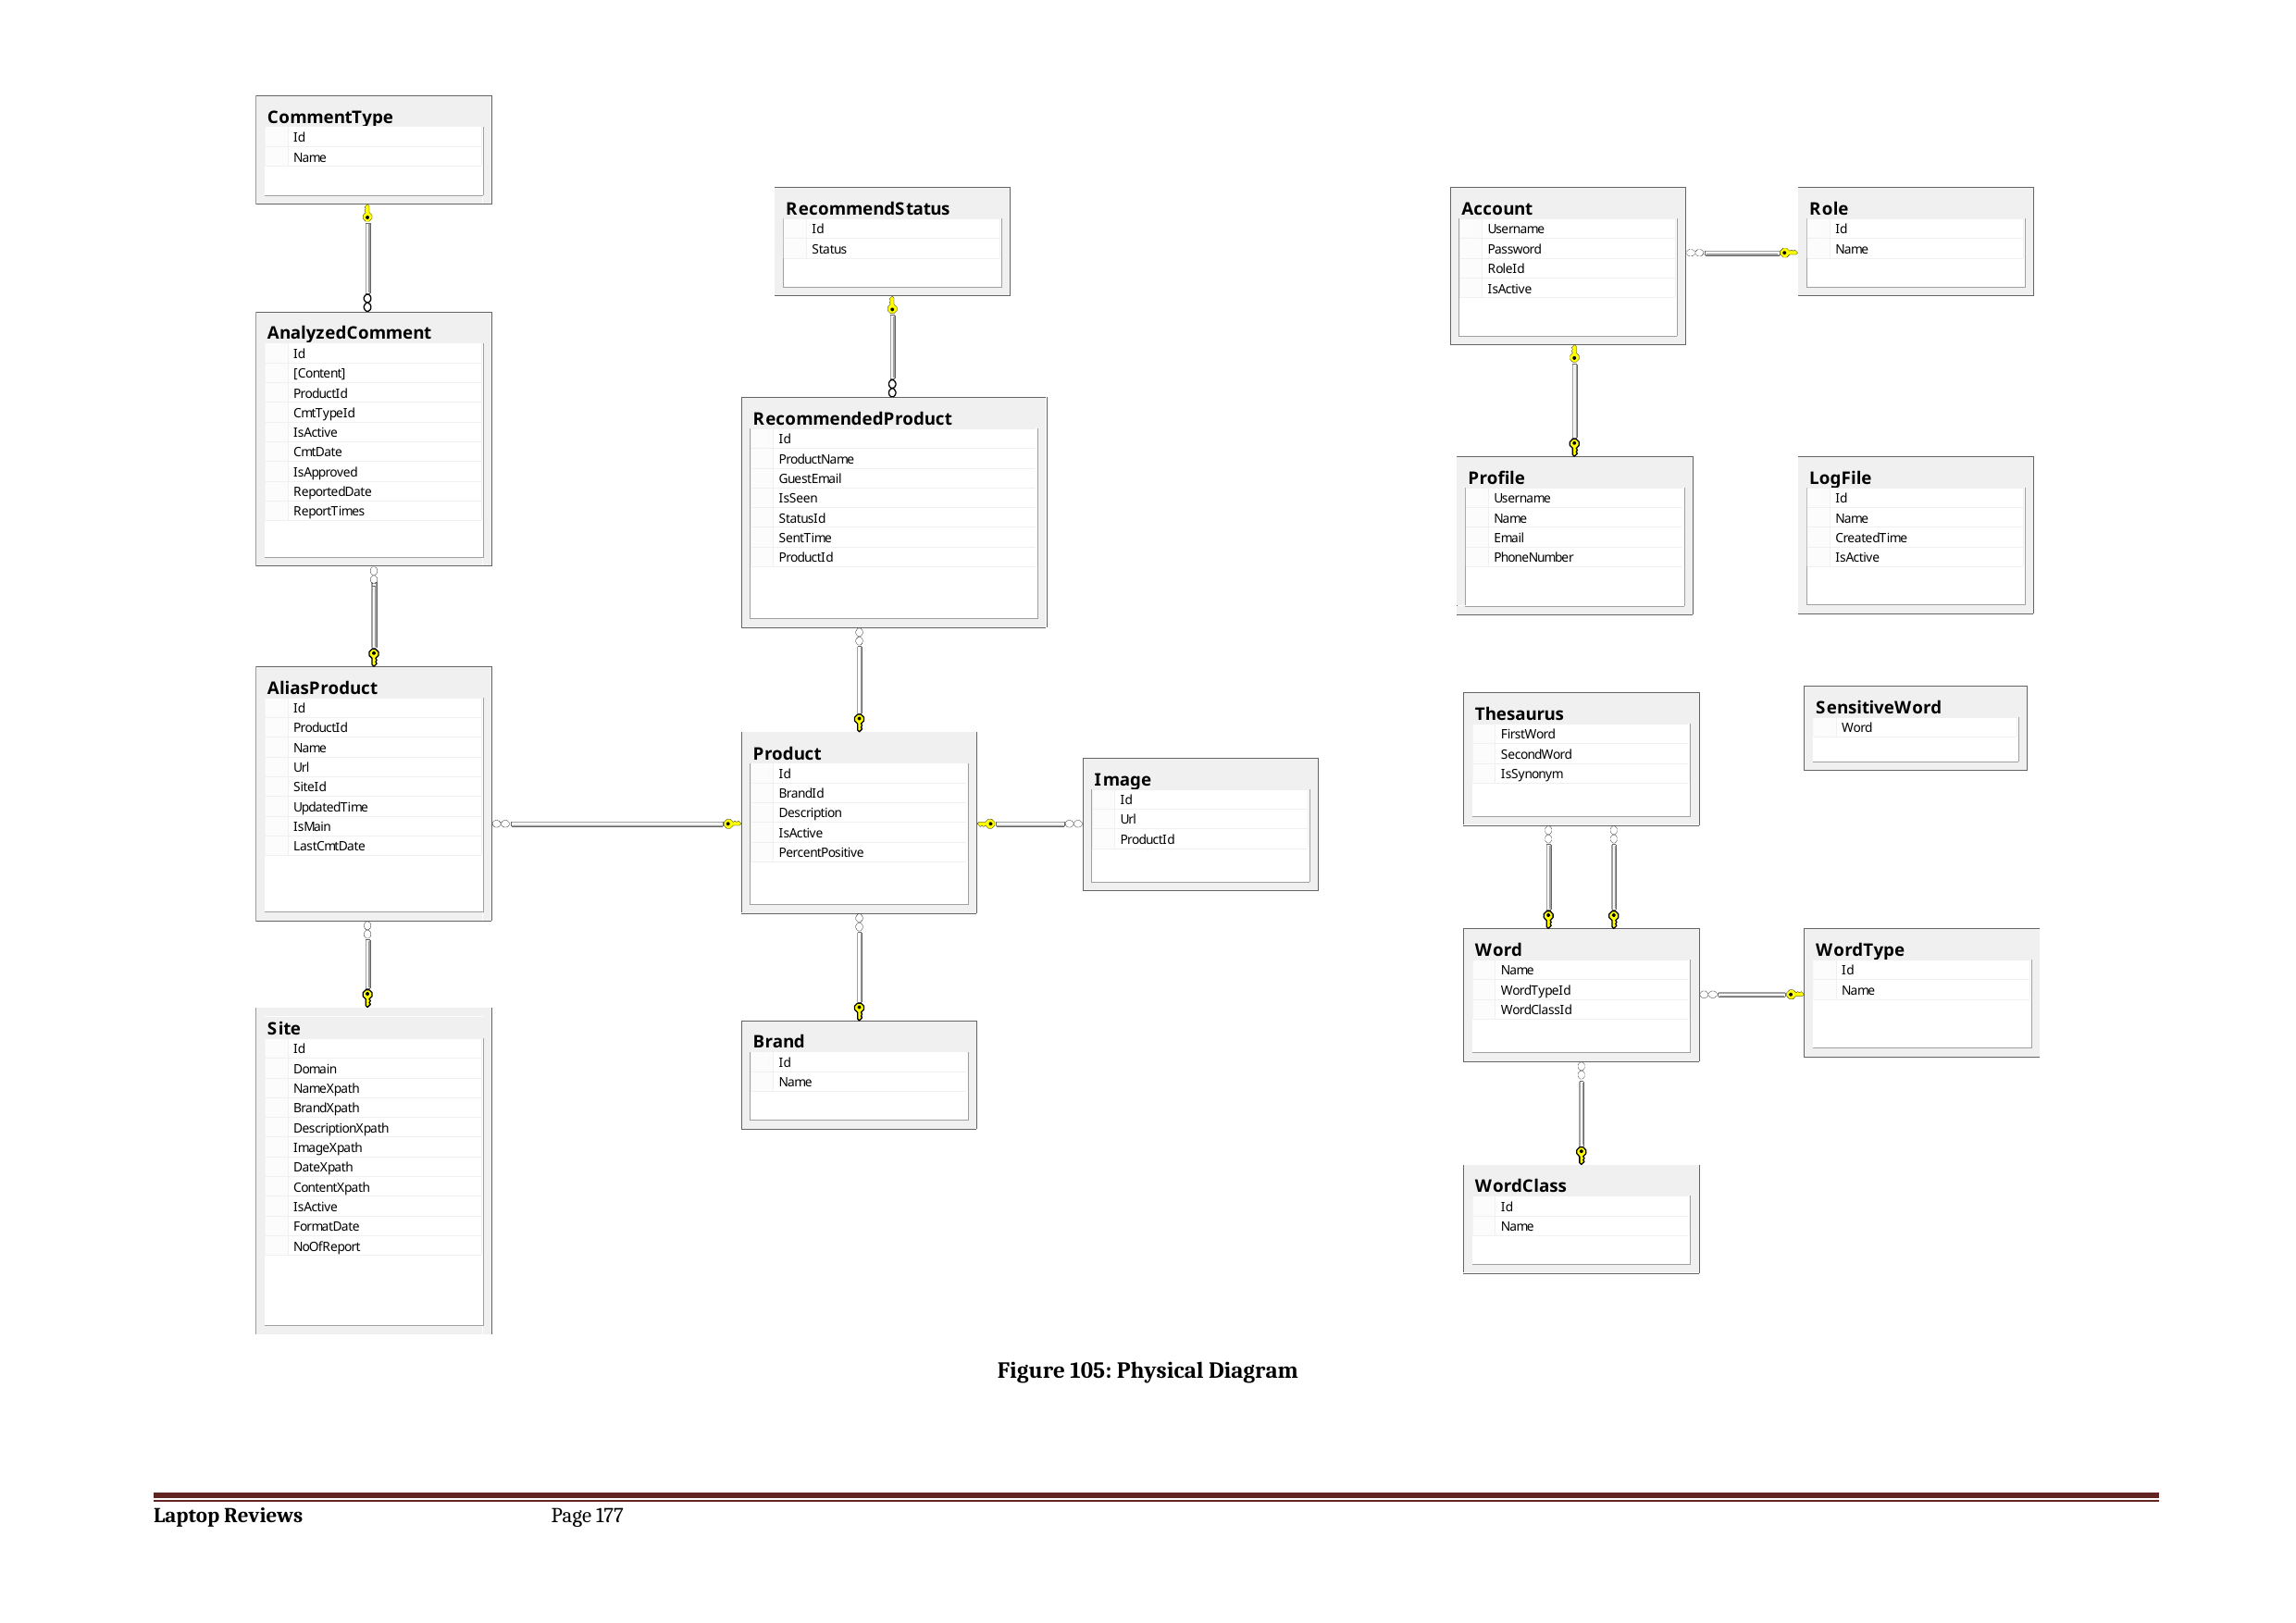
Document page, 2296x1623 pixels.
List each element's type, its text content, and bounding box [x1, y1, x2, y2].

text Figure 105: Physical Diagram [136, 1357, 2159, 1384]
